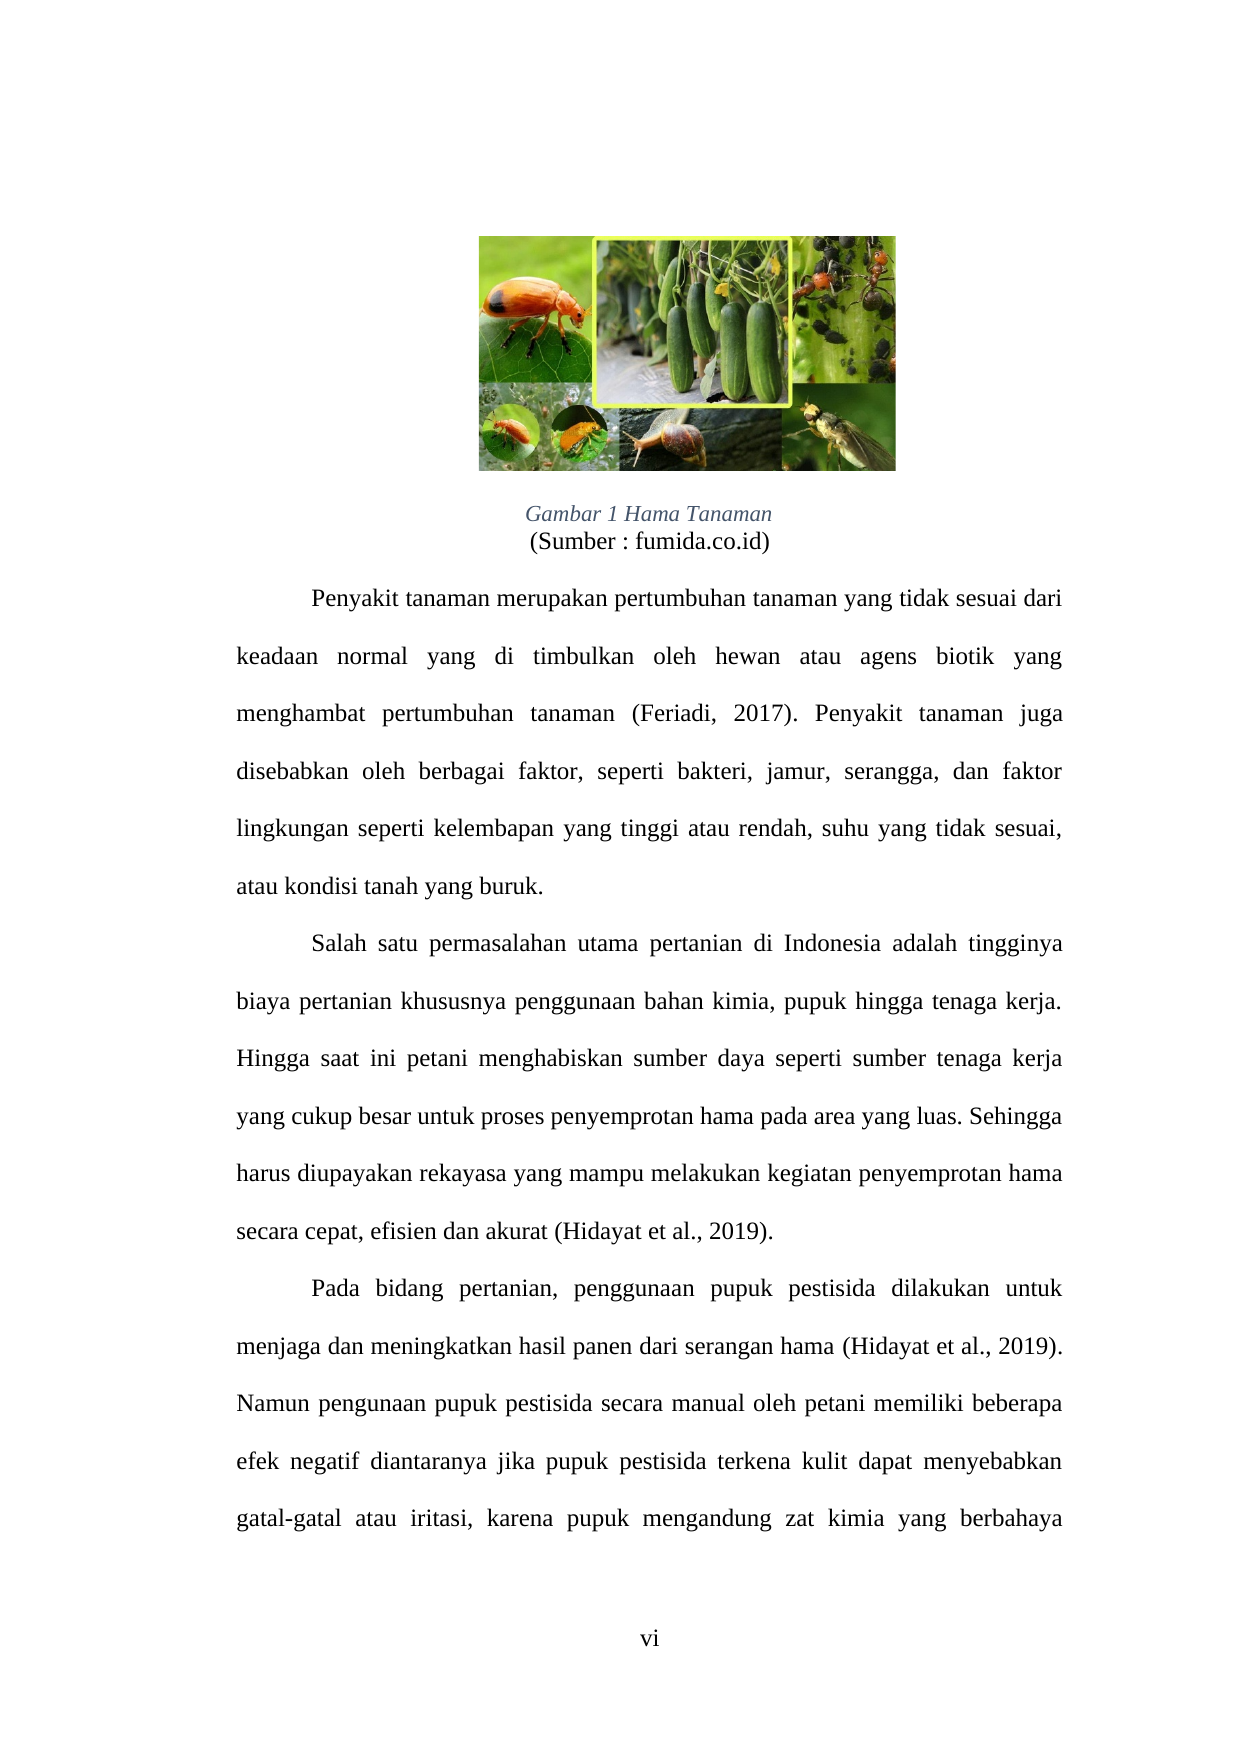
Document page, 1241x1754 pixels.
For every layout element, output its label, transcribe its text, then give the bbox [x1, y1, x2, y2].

text Penyakit tanaman merupakan pertumbuhan tanaman yang tidak sesuai dari keadaan normal yang di timbulkan oleh hewan atau agens biotik yang menghambat pertumbuhan tanaman (Feriadi, 2017). Penyakit tanaman juga disebabkan oleh berbagai faktor, seperti bakteri, jamur, serangga, dan faktor lingkungan seperti kelembapan yang tinggi atau rendah, suhu yang tidak sesuai, atau kondisi tanah yang buruk. [236, 583, 1063, 900]
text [236, 1273, 1063, 1532]
text Salah satu permasalahan utama pertanian di Indonesia adalah tingginya biaya pertanian khususnya penggunaan bahan kimia, pupuk hingga tenaga kerja. Hingga saat ini petani menghabiskan sumber daya seperti sumber tenaga kerja yang cukup besar untuk proses penyemprotan hama pada area yang luas. Sehingga harus diupayakan rekayasa yang mampu melakukan kegiatan penyemprotan hama secara cepat, efisien dan akurat (Hidayat et al., 2019). [236, 928, 1063, 1245]
text (Sumber : fumida.co.id) [236, 526, 1063, 555]
text Gambar 1 Hama Tanaman [236, 499, 1063, 526]
picture [478, 236, 896, 471]
